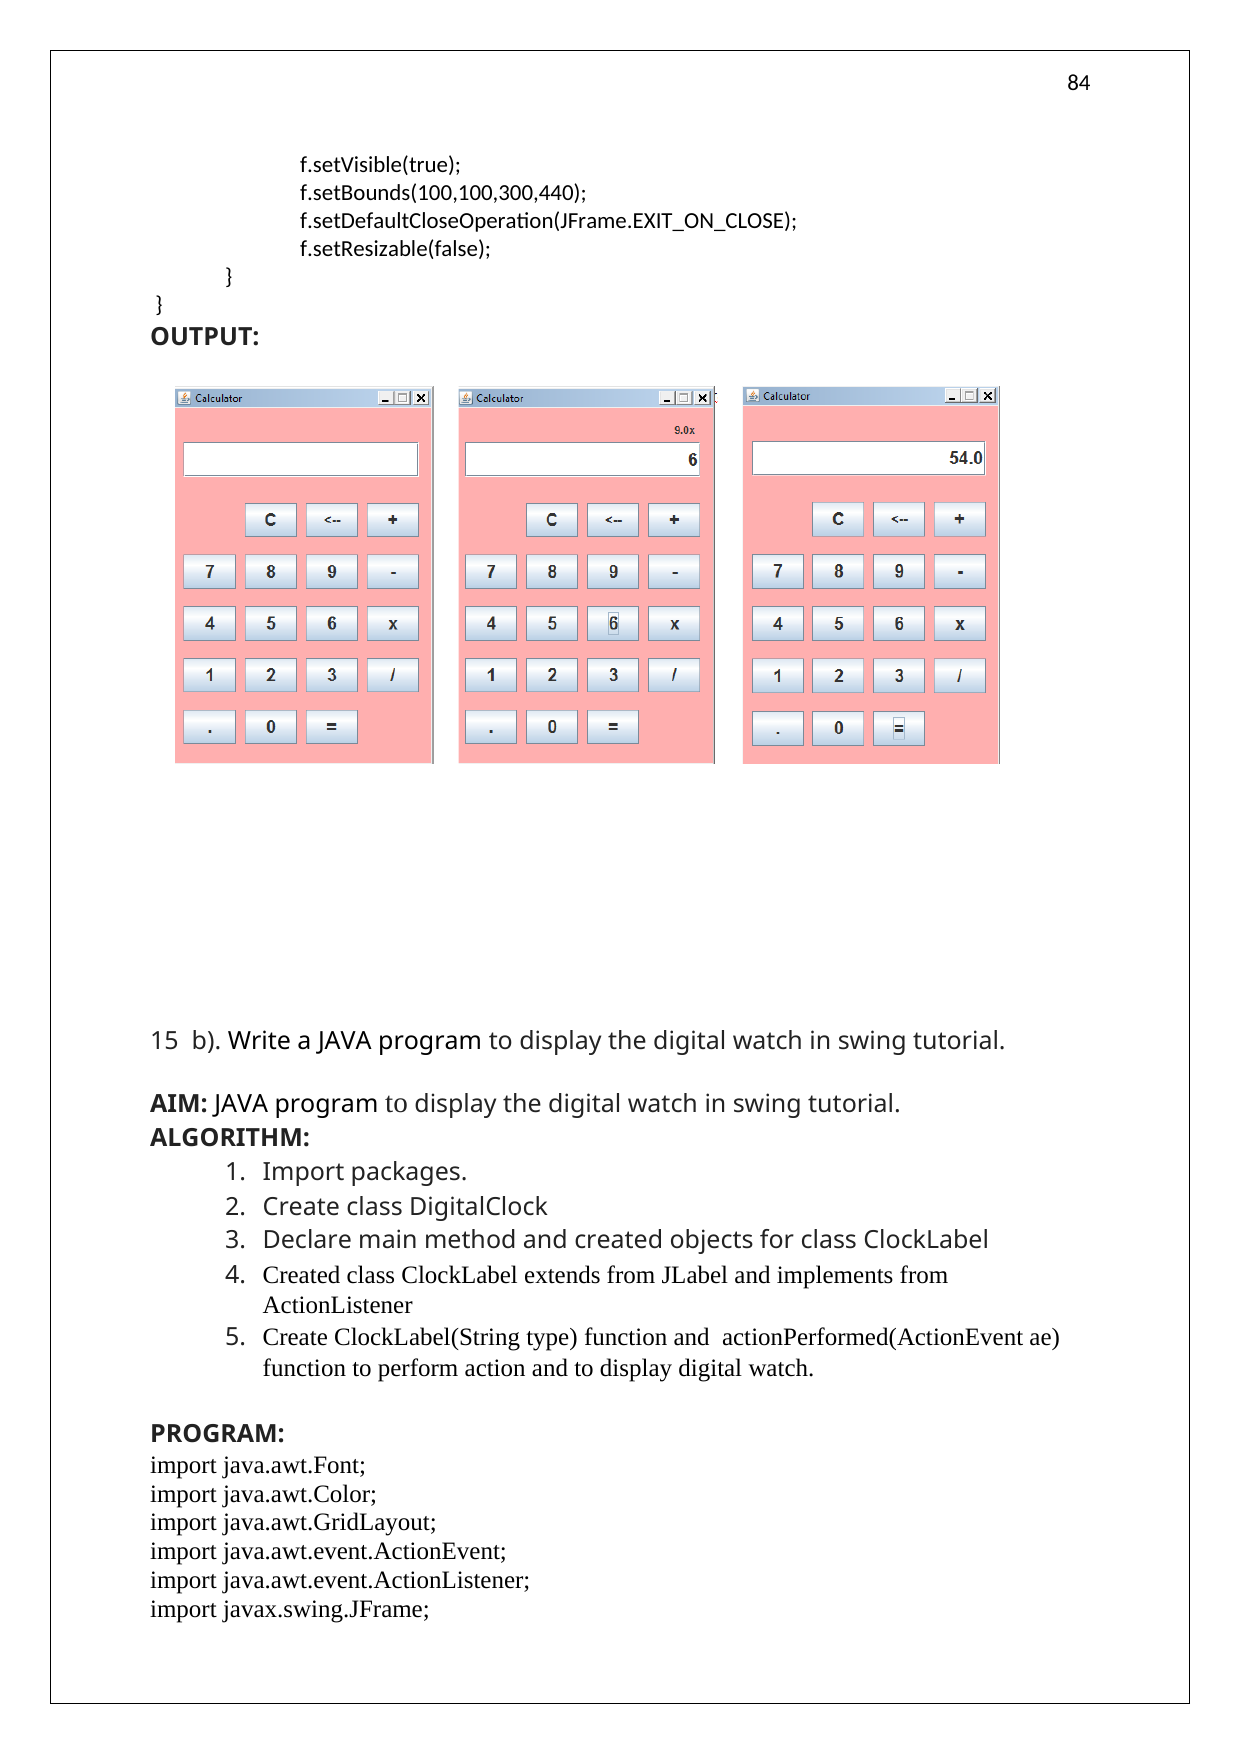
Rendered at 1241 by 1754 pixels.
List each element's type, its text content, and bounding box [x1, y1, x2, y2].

text import java.awt.event.ActionEvent; [150, 1536, 1090, 1565]
picture [742, 386, 1001, 764]
text } [150, 290, 1090, 318]
text f.setBounds(100,100,300,440); [150, 178, 1090, 206]
text f.setResizable(false); [150, 234, 1090, 262]
text f.setVisible(true); [150, 150, 1090, 178]
text import javax.swing.JFrame; [150, 1594, 1090, 1622]
text f.setDefaultCloseOperation(JFrame.EXIT_ON_CLOSE); [150, 206, 1090, 234]
list Create class DigitalClock [225, 1188, 1090, 1222]
text AIM: JAVA program to display the digital watch in swing tutorial. [150, 1085, 1090, 1120]
text PROGRAM: [150, 1416, 1090, 1450]
picture [175, 386, 434, 764]
text import java.awt.Color; [150, 1479, 1090, 1507]
picture [458, 386, 718, 764]
list Created class ClockLabel extends from JLabel and implements from ActionListener [225, 1256, 1090, 1319]
text import java.awt.event.ActionListener; [150, 1565, 1090, 1594]
text } [150, 262, 1090, 290]
text 15 b). Write a JAVA program to display the digital watch in swing tutorial. [150, 1023, 1090, 1057]
list Import packages. [225, 1154, 1090, 1188]
text OUTPUT: [150, 318, 1090, 352]
list Create ClockLabel(String type) function and actionPerformed(ActionEvent ae) function to perform action and to display digital watch. [225, 1319, 1090, 1382]
list Declare main method and created objects for class ClockLabel [225, 1222, 1090, 1256]
text ALGORITHM: [150, 1120, 1090, 1154]
text import java.awt.Font; [150, 1450, 1090, 1479]
text import java.awt.GridLayout; [150, 1507, 1090, 1536]
